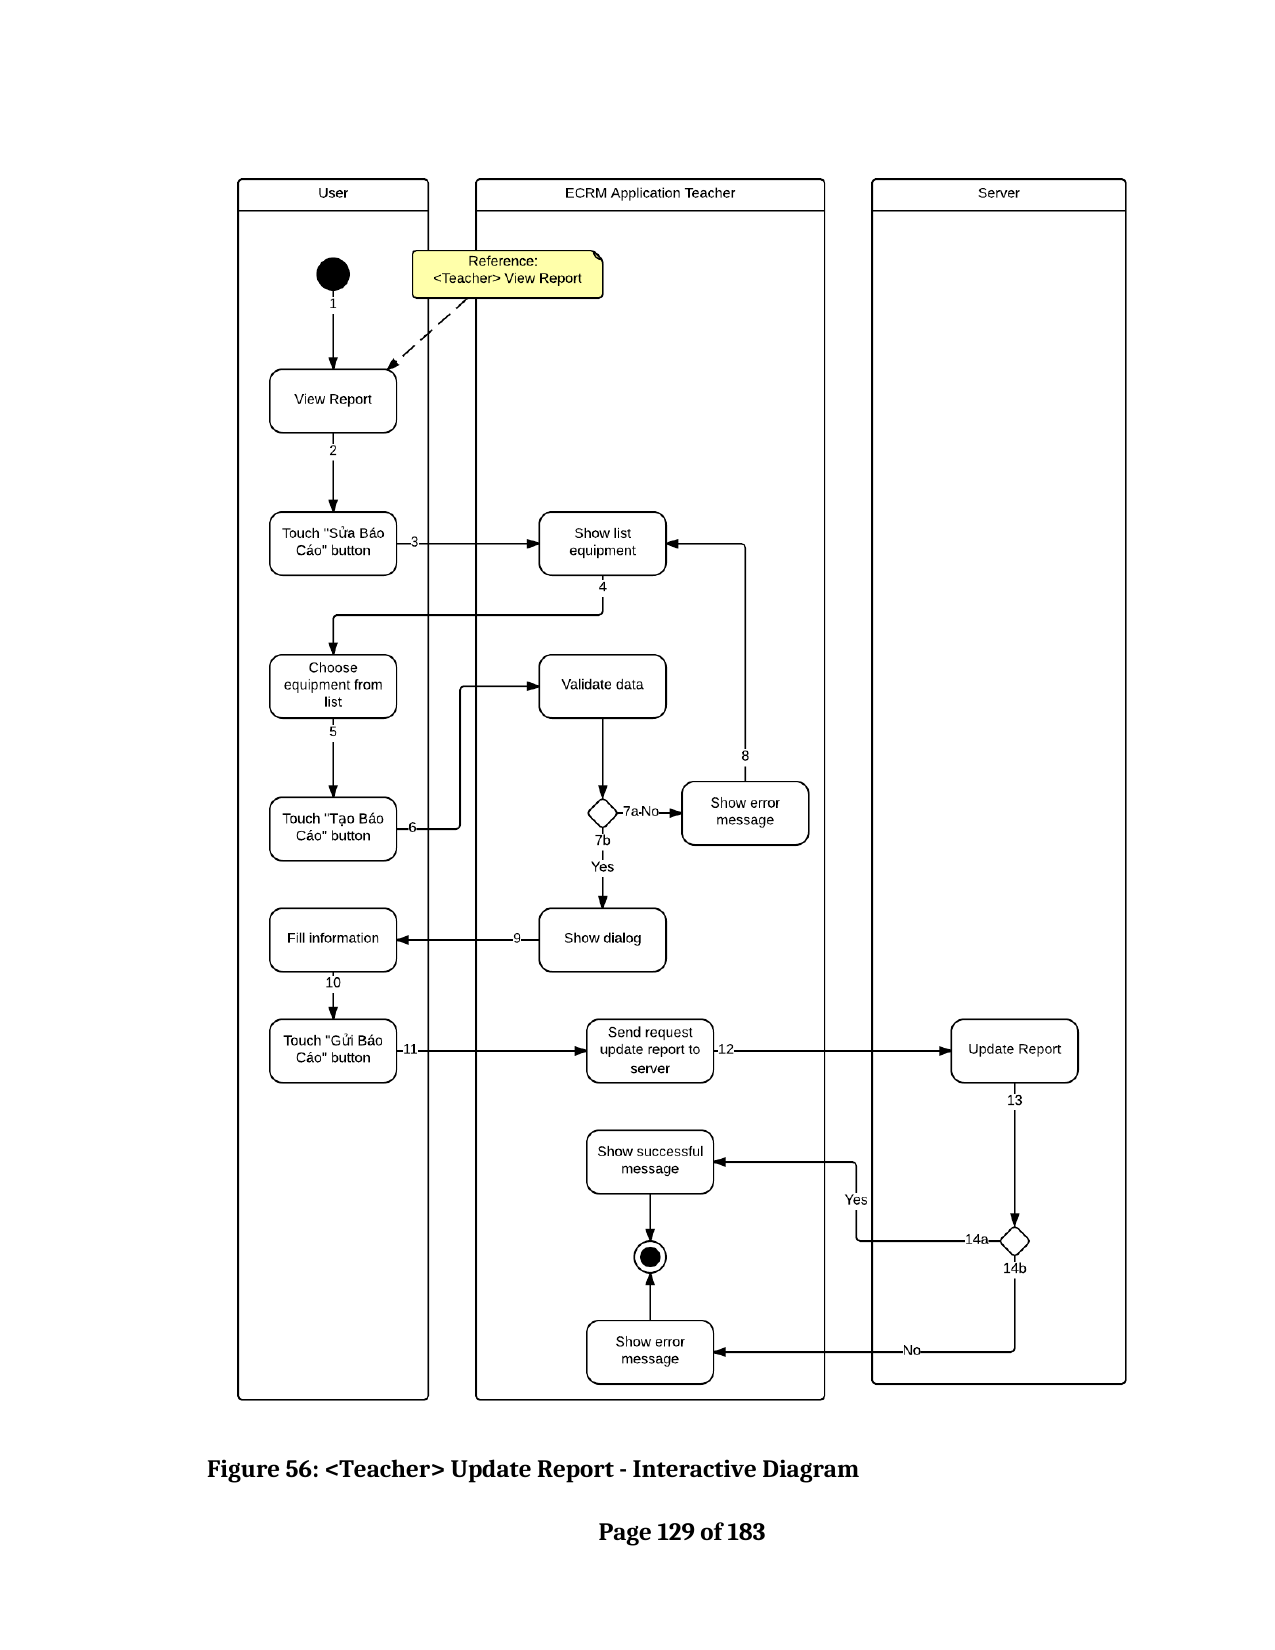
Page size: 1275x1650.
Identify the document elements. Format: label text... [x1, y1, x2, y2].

picture [206, 147, 1157, 1431]
